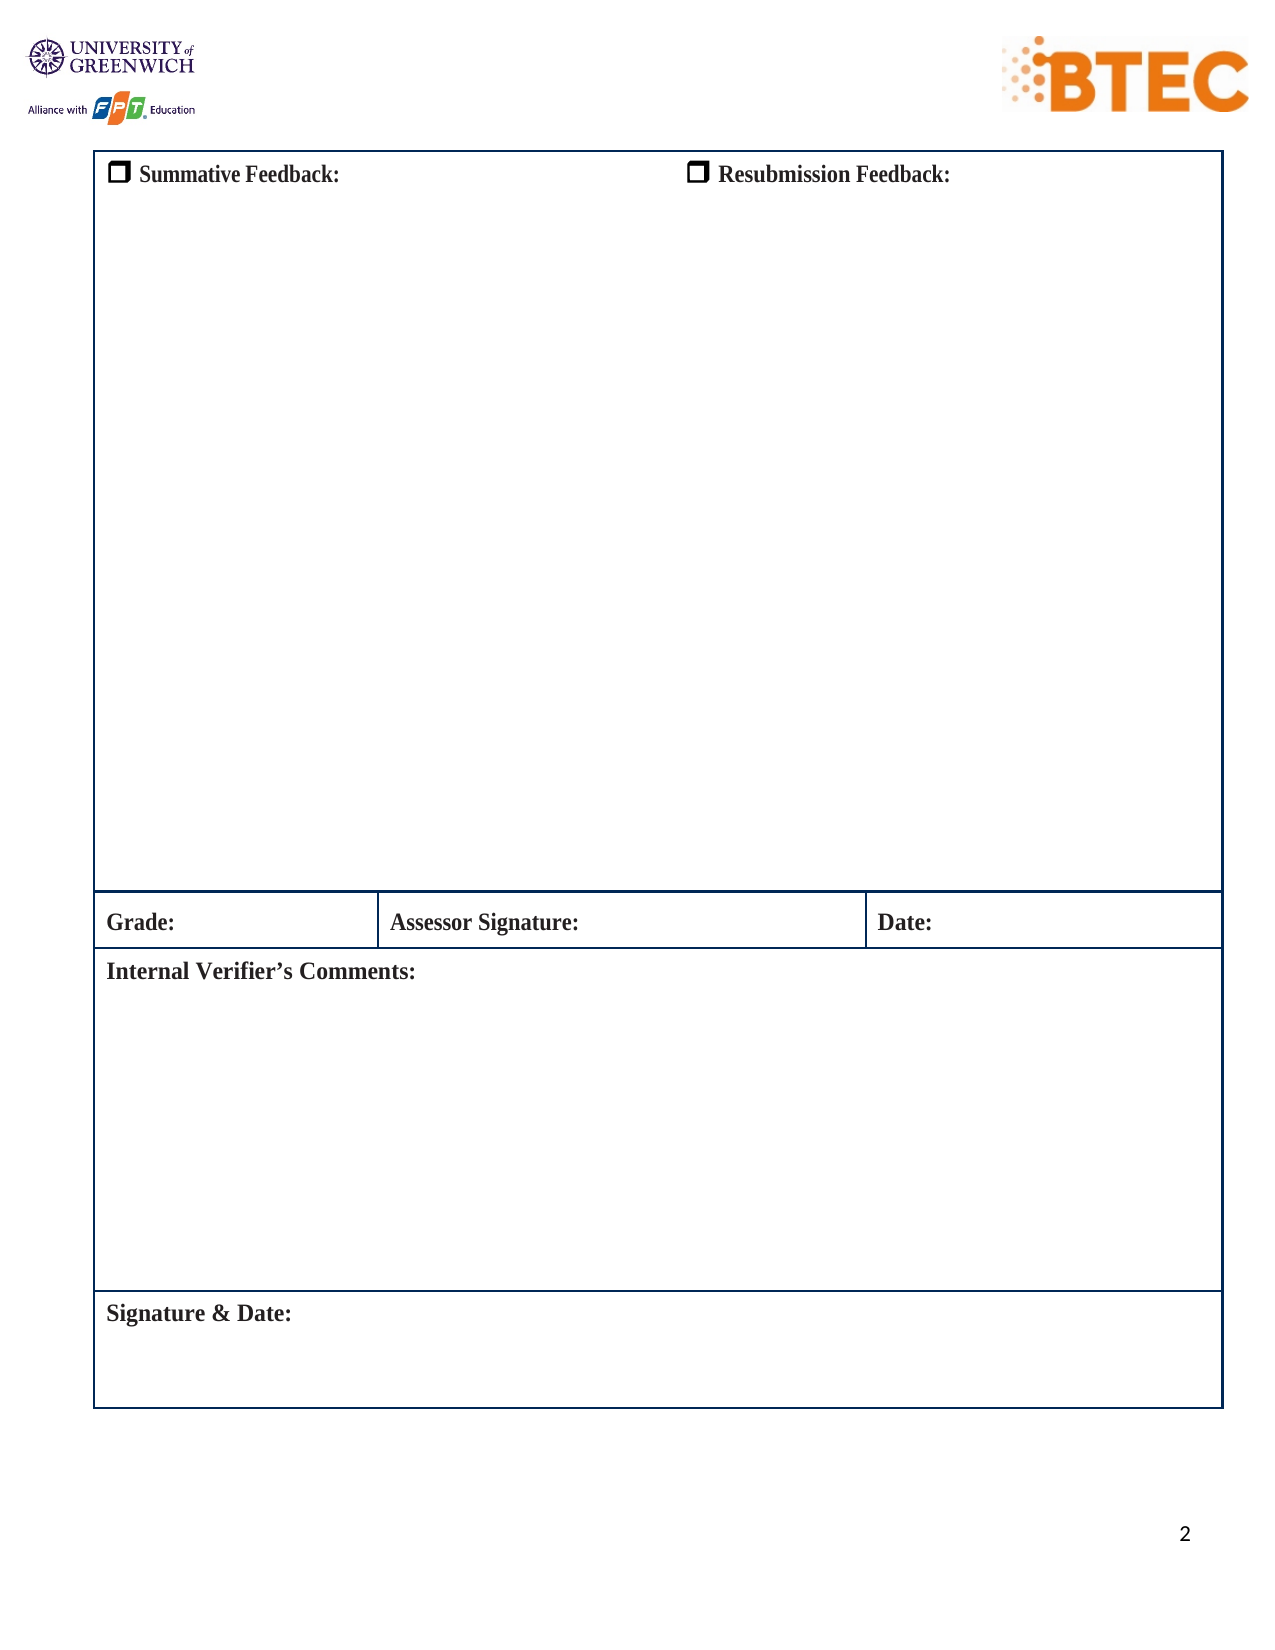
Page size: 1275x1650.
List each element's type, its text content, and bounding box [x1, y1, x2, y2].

picture [1001, 36, 1249, 112]
picture [14, 25, 207, 136]
table_header Summative Feedback: Resubmission Feedback: [95, 152, 1221, 890]
table_cell Assessor Signature: [379, 893, 865, 947]
table_cell Date: [867, 893, 1221, 947]
table_cell Grade: [95, 893, 377, 947]
table_cell Signature & Date: [95, 1292, 1221, 1407]
table_cell Internal Verifier’s Comments: [95, 949, 1221, 1289]
